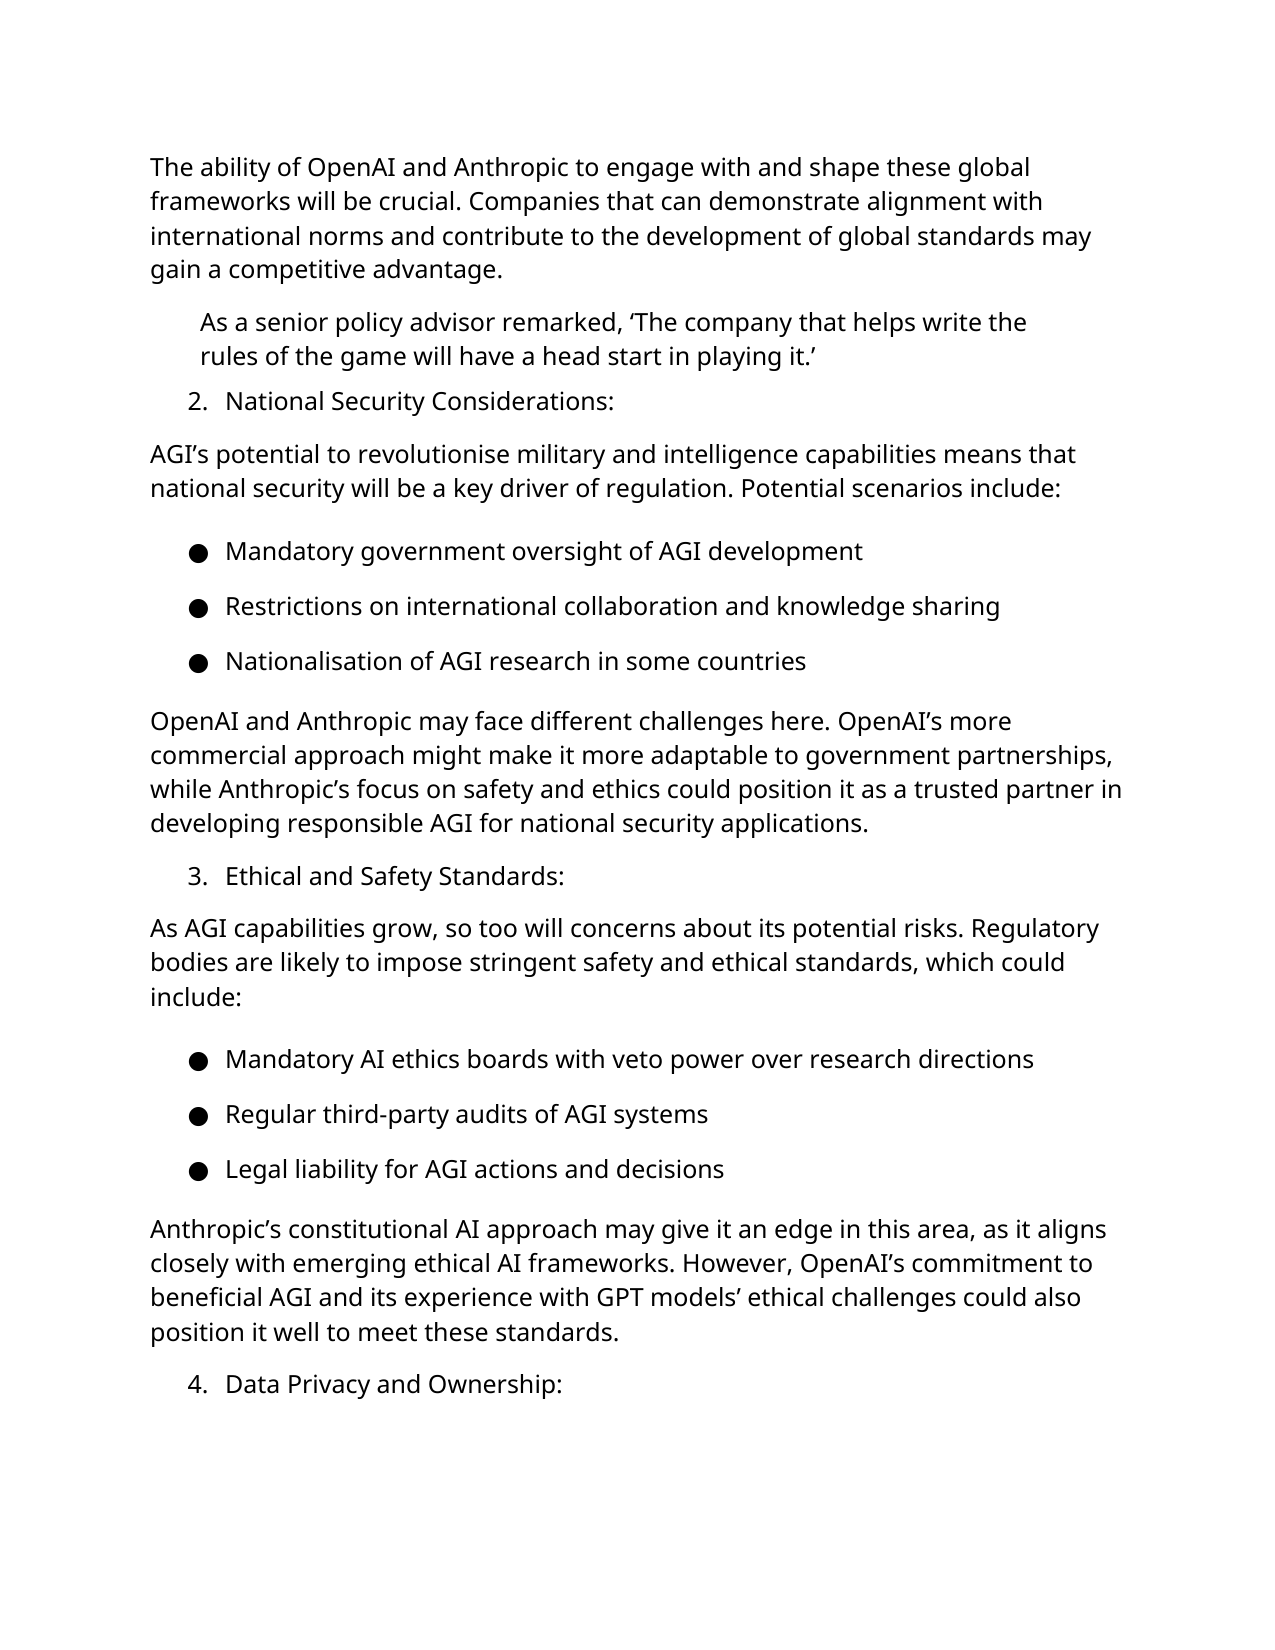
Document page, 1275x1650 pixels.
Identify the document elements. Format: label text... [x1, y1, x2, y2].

text As AGI capabilities grow, so too will concerns about its potential risks. Regulatory bodies are likely to impose stringent safety and ethical standards, which could include: [150, 911, 1125, 1013]
list Regular third-party audits of AGI systems [187, 1087, 1125, 1138]
text AGI’s potential to revolutionise military and intelligence capabilities means that national security will be a key driver of regulation. Potential scenarios include: [150, 436, 1125, 504]
list National Security Considerations: [187, 383, 1125, 418]
list Mandatory AI ethics boards with veto power over research directions [187, 1032, 1125, 1083]
text Anthropic’s constitutional AI approach may give it an edge in this area, as it aligns closely with emerging ethical AI frameworks. However, OpenAI’s commitment to beneficial AGI and its experience with GPT models’ ethical challenges could also position it well to meet these standards. [150, 1212, 1125, 1348]
list Nationalisation of AGI research in some countries [187, 633, 1125, 684]
text As a senior policy advisor remarked, ‘The company that helps write the rules of the game will have a head start in playing it.’ [200, 305, 1075, 373]
list Mandatory government oversight of AGI development [187, 523, 1125, 574]
text The ability of OpenAI and Anthropic to engage with and shape these global frameworks will be crucial. Companies that can demonstrate alignment with international norms and contribute to the development of global standards may gain a competitive advantage. [150, 150, 1125, 286]
list Legal liability for AGI actions and decisions [187, 1142, 1125, 1193]
text OpenAI and Anthropic may face different challenges here. OpenAI’s more commercial approach might make it more adaptable to government partnerships, while Anthropic’s focus on safety and ethics could position it as a trusted partner in developing responsible AGI for national security applications. [150, 703, 1125, 839]
list Ethical and Safety Standards: [187, 858, 1125, 892]
list Restrictions on international collaboration and knowledge sharing [187, 578, 1125, 629]
list Data Privacy and Ownership: [187, 1367, 1125, 1401]
